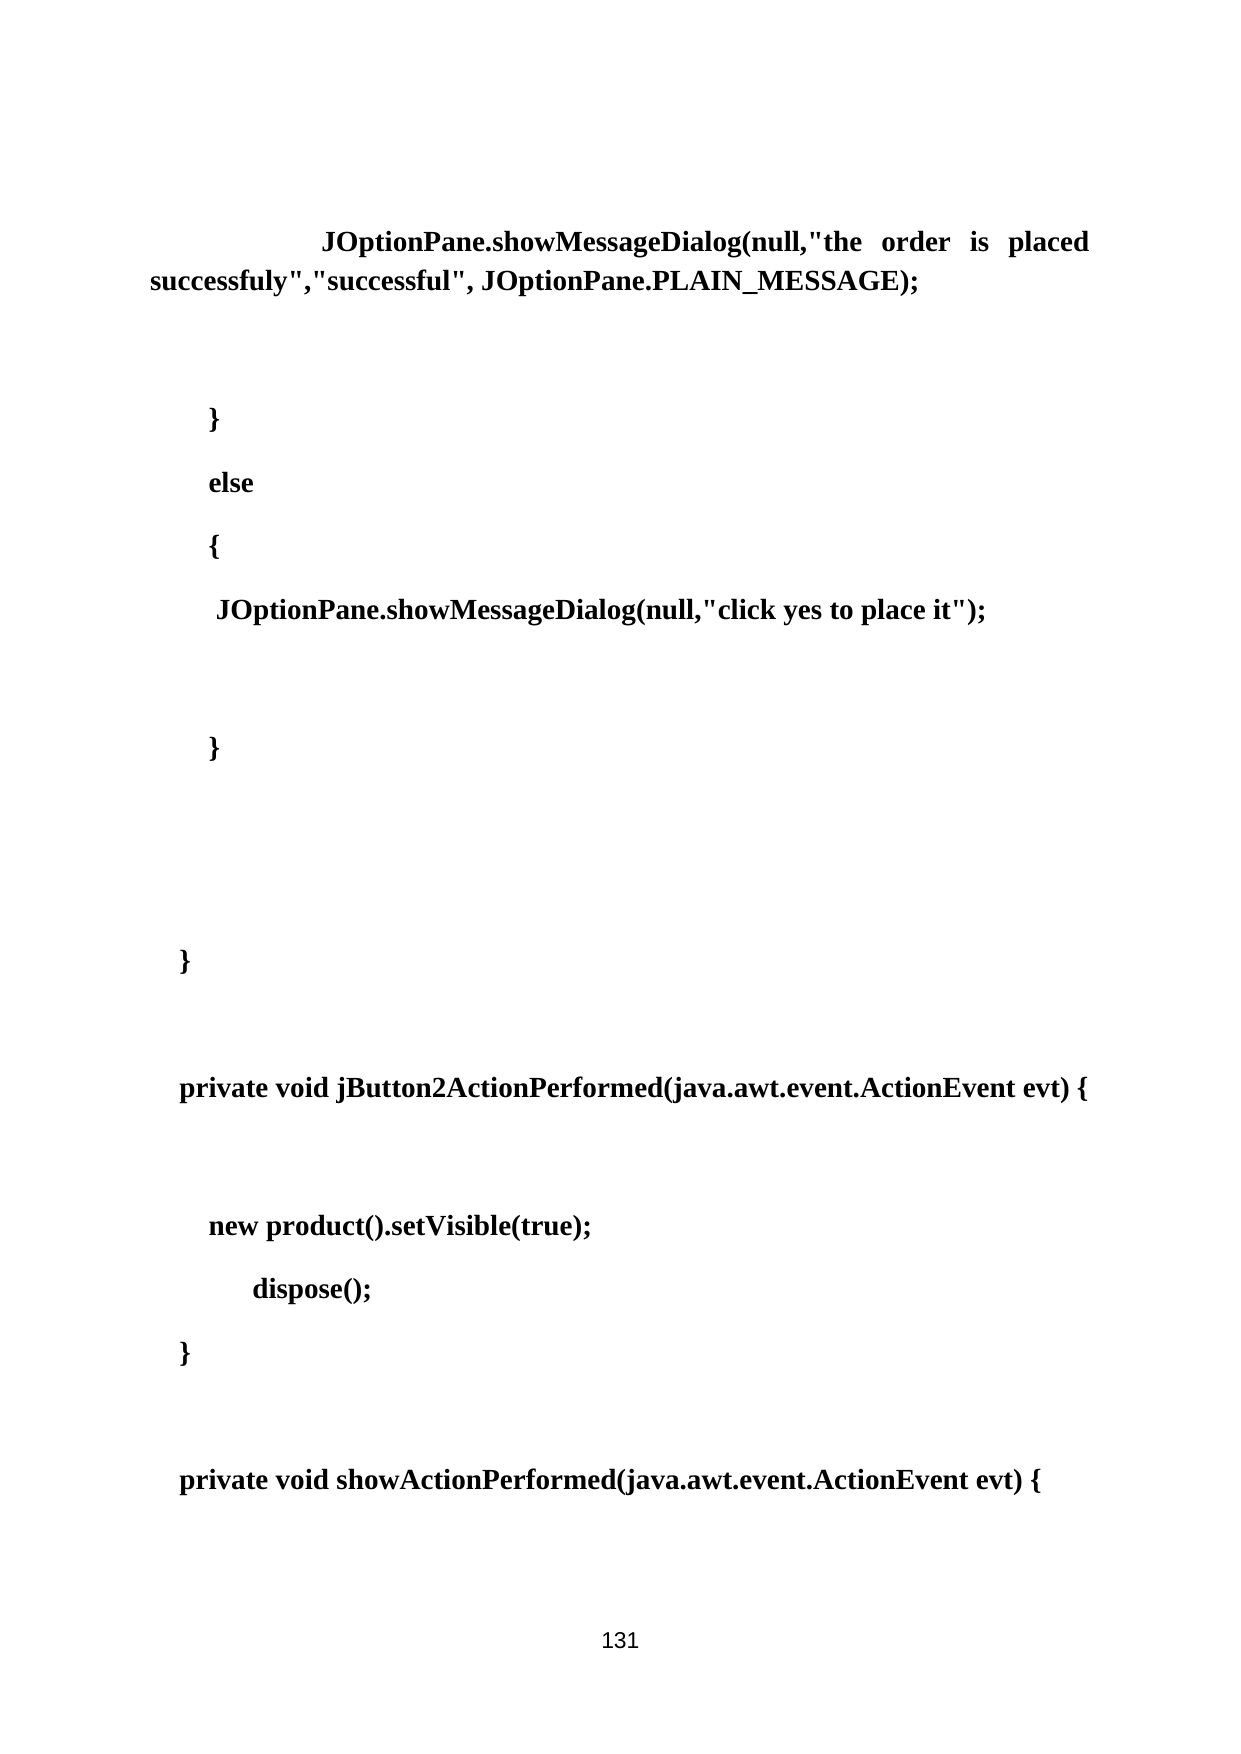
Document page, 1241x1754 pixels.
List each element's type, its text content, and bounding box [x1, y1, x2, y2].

text JOptionPane.showMessageDialog(null,"the order is placed successfuly","successful", JOptionPane.PLAIN_MESSAGE); [150, 224, 1090, 297]
text } [150, 943, 1090, 976]
text private void jButton2ActionPerformed(java.awt.event.ActionEvent evt) { [150, 1070, 1090, 1103]
text new product().setVisible(true); [150, 1208, 1090, 1241]
text } [150, 1335, 1090, 1368]
text { [150, 528, 1090, 562]
text JOptionPane.showMessageDialog(null,"click yes to place it"); [150, 592, 1090, 625]
text private void showActionPerformed(java.awt.event.ActionEvent evt) { [150, 1462, 1090, 1496]
text dispose(); [150, 1271, 1090, 1305]
text else [150, 465, 1090, 498]
text } [150, 401, 1090, 435]
text } [150, 730, 1090, 763]
